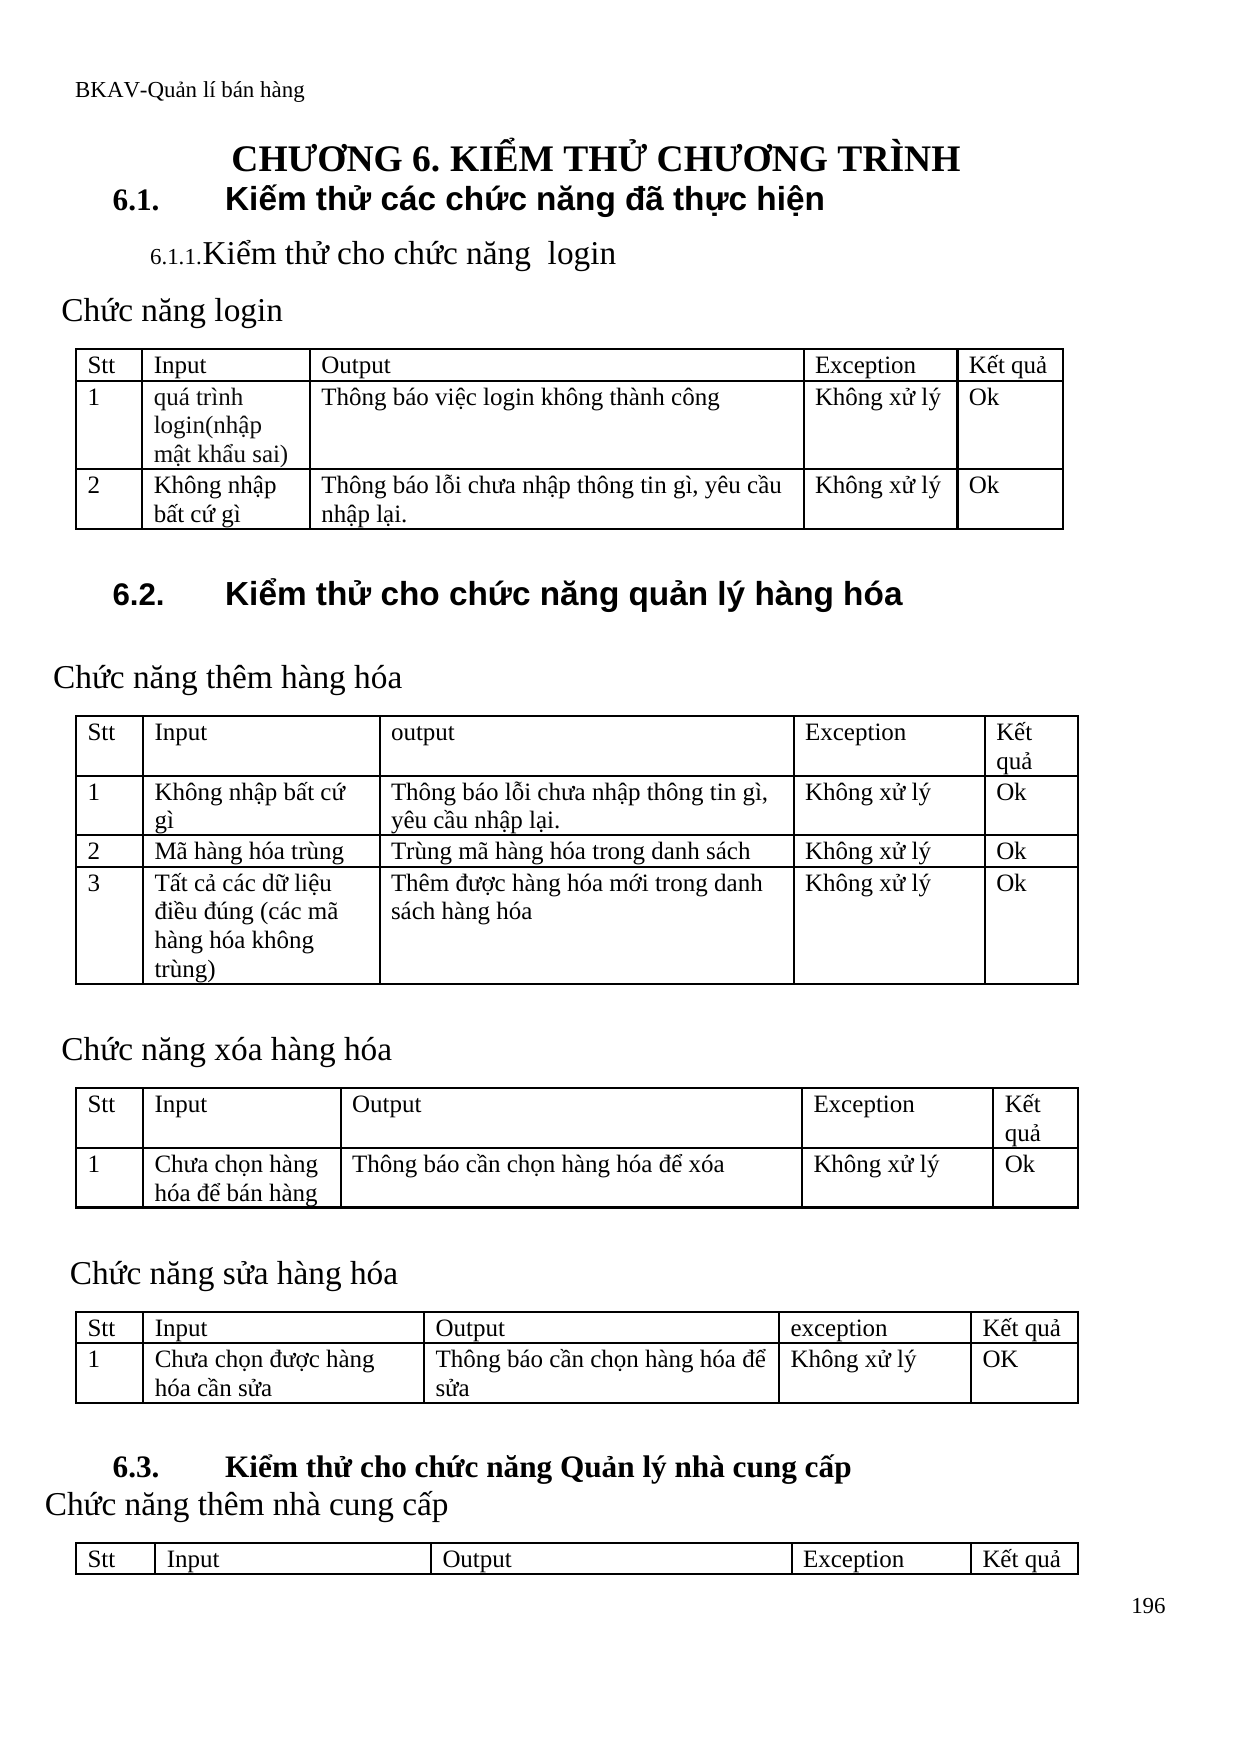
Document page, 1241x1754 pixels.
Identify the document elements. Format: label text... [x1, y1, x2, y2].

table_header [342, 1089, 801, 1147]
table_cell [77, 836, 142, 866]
text Chức năng thêm nhà cung cấp [0, 1484, 1165, 1523]
text Chức năng thêm hàng hóa [0, 658, 1165, 696]
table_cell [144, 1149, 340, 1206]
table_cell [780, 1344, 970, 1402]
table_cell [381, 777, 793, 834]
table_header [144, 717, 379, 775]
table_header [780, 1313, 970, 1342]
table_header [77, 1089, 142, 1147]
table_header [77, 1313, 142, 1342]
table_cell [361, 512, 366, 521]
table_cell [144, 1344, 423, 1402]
subtitle Kiếm thử các chức năng đã thực hiện [112, 179, 1165, 218]
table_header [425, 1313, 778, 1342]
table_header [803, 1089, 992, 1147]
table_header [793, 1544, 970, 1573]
text Chức năng xóa hàng hóa [0, 1029, 1165, 1068]
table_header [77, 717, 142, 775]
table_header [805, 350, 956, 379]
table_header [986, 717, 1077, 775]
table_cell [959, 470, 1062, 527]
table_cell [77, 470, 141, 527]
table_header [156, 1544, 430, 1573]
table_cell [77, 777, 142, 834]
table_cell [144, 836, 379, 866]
text Chức năng login [0, 291, 1165, 329]
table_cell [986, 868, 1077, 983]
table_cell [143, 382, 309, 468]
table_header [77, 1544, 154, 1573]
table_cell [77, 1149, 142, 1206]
subtitle Kiểm thử cho chức năng quản lý hàng hóa [112, 574, 1165, 613]
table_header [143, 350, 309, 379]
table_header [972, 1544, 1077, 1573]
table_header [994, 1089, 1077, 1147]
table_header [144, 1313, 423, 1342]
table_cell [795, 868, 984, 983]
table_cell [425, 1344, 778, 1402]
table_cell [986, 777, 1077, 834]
text Chức năng sửa hàng hóa [0, 1253, 1165, 1292]
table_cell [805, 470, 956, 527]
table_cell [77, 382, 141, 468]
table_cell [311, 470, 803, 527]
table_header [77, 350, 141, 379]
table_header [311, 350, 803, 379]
list Kiểm thử cho chức năng login [150, 233, 1165, 271]
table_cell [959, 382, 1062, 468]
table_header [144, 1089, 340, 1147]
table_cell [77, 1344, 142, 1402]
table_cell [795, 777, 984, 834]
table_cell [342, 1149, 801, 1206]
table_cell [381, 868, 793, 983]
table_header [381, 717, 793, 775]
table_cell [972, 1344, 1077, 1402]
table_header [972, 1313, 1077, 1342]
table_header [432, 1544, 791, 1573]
subtitle CHƯƠNG 6. KIỂM THỬ CHƯƠNG TRÌNH [221, 136, 971, 179]
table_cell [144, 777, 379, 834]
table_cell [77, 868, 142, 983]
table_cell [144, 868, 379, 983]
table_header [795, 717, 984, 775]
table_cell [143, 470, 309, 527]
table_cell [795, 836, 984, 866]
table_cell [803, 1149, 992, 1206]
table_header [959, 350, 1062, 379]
subtitle Kiểm thử cho chức năng Quản lý nhà cung cấp [112, 1448, 1165, 1484]
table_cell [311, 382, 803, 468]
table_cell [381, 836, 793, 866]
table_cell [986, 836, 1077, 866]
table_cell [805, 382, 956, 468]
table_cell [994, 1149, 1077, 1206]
